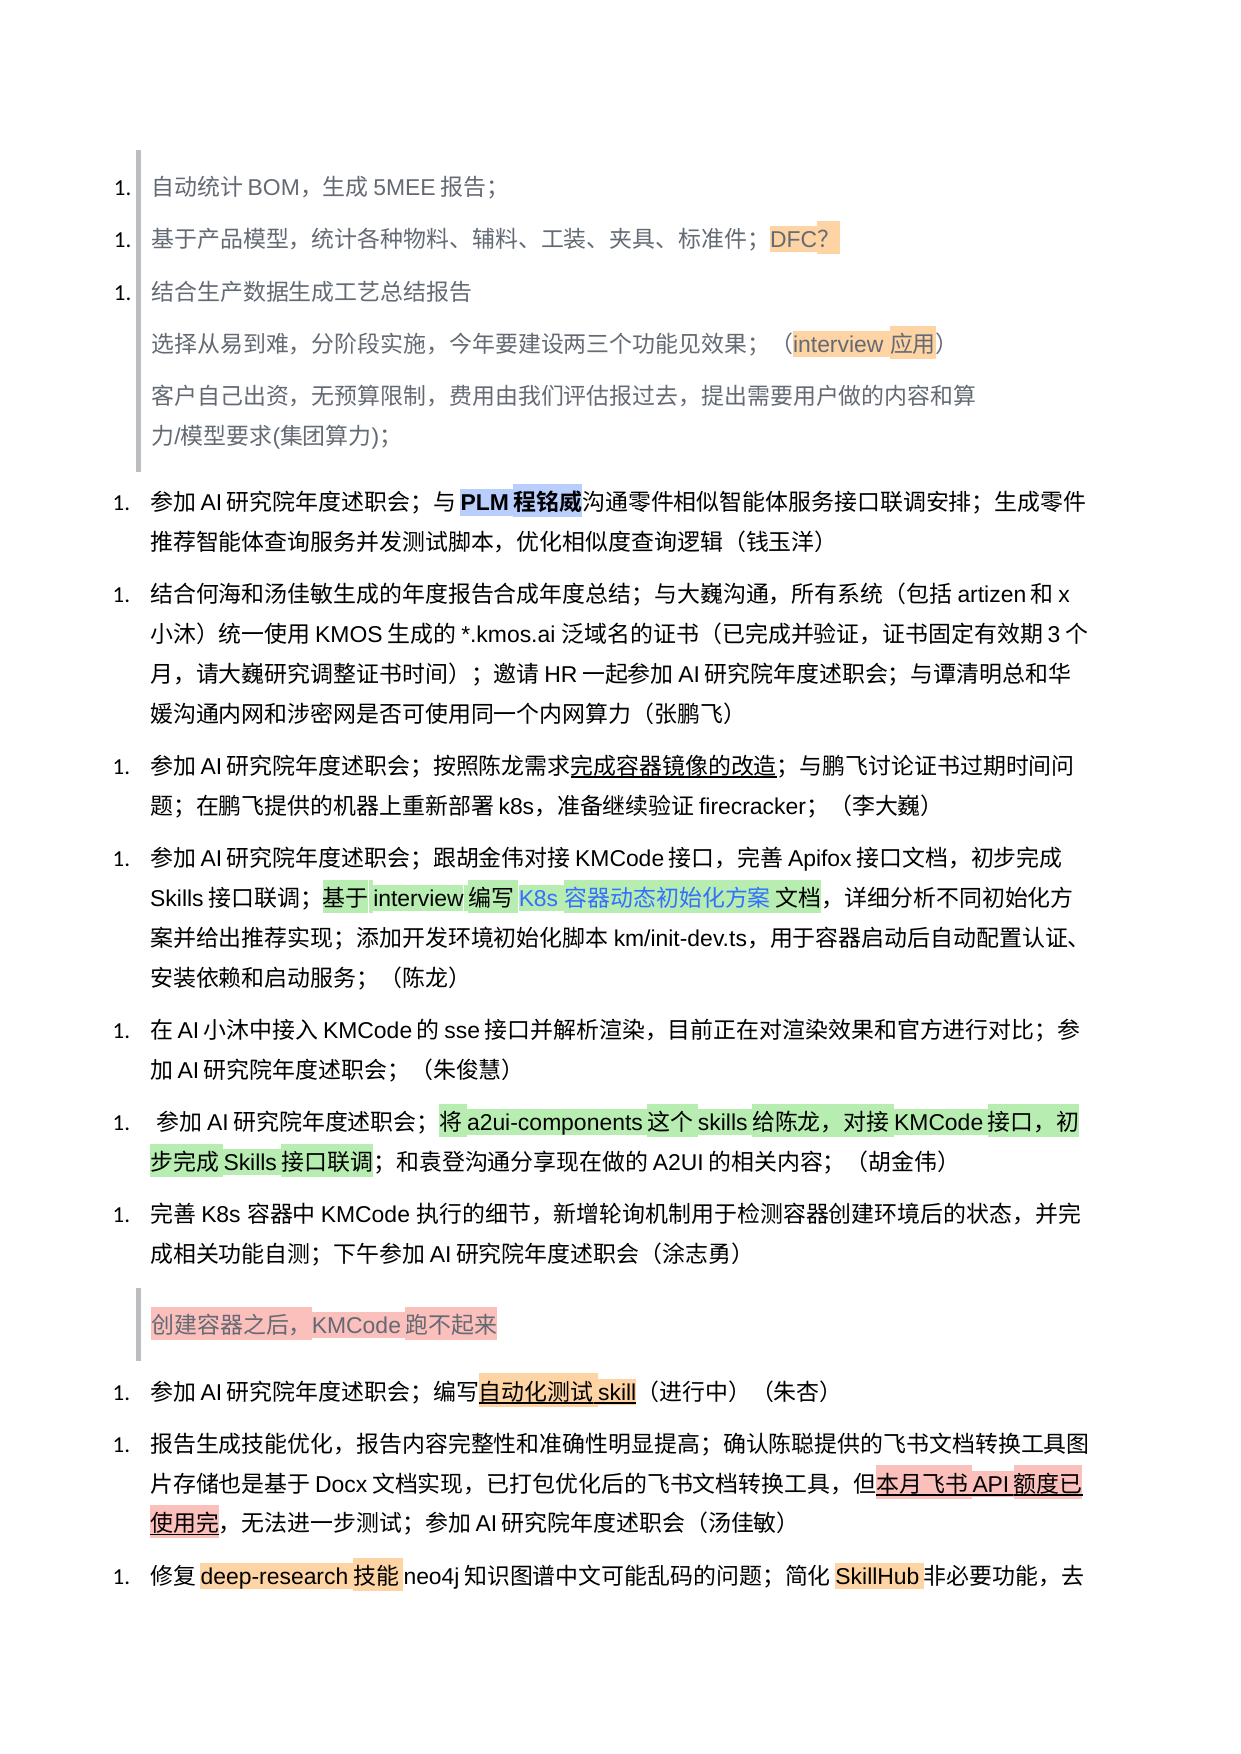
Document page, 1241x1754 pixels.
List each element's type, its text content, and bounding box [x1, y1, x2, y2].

list 报告生成技能优化，报告内容完整性和准确性明显提高；确认陈聪提供的飞书文档转换工具图片存储也是基于Docx文档实现，已打包优化后的飞书文档转换工具，但本月飞书API额度已使用完，无法进一步测试；参加AI研究院年度述职会（汤佳敏） [112, 1426, 1090, 1538]
list 参加AI研究院年度述职会；将a2ui-components这个skills给陈龙，对接KMCode接口，初步完成Skills接口联调；和袁登沟通分享现在做的A2UI的相关内容；（胡金伟） [112, 1104, 1090, 1177]
list 参加AI研究院年度述职会；跟胡金伟对接KMCode接口，完善Apifox接口文档，初步完成Skills接口联调；基于interview编写K8s 容器动态初始化方案 文档，详细分析不同初始化方案并给出推荐实现；添加开发环境初始化脚本 km/init-dev.ts，用于容器启动后自动配置认证、安装依赖和启动服务；（陈龙） [112, 840, 1090, 993]
list 结合何海和汤佳敏生成的年度报告合成年度总结；与大巍沟通，所有系统（包括 artizen和x 小沐）统一使用KMOS生成的 *.kmos.ai 泛域名的证书（已完成并验证，证书固定有效期3个月，请大巍研究调整证书时间）；邀请HR一起参加AI研究院年度述职会；与谭清明总和华媛沟通内网和涉密网是否可使用同一个内网算力（张鹏飞） [112, 576, 1090, 729]
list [112, 1557, 1090, 1591]
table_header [141, 150, 1001, 472]
table_header 创建容器之后，KMCode跑不起来 [141, 1288, 1001, 1361]
list 参加AI研究院年度述职会；按照陈龙需求完成容器镜像的改造；与鹏飞讨论证书过期时间问题；在鹏飞提供的机器上重新部署k8s，准备继续验证firecracker；（李大巍） [112, 748, 1090, 821]
list 参加AI研究院年度述职会；与PLM程铭威沟通零件相似智能体服务接口联调安排；生成零件推荐智能体查询服务并发测试脚本，优化相似度查询逻辑（钱玉洋） [112, 484, 1090, 557]
list 完善 K8s 容器中 KMCode 执行的细节，新增轮询机制用于检测容器创建环境后的状态，并完成相关功能自测；下午参加AI研究院年度述职会（涂志勇） [112, 1196, 1090, 1269]
list 参加AI研究院年度述职会；编写自动化测试skill（进行中）（朱杏） [112, 1373, 479, 1407]
list 在AI小沐中接入KMCode的sse接口并解析渲染，目前正在对渲染效果和官方进行对比；参加AI研究院年度述职会；（朱俊慧） [112, 1012, 1090, 1085]
list 参加AI研究院年度述职会；编写自动化测试skill（进行中）（朱杏） [598, 1373, 1090, 1407]
